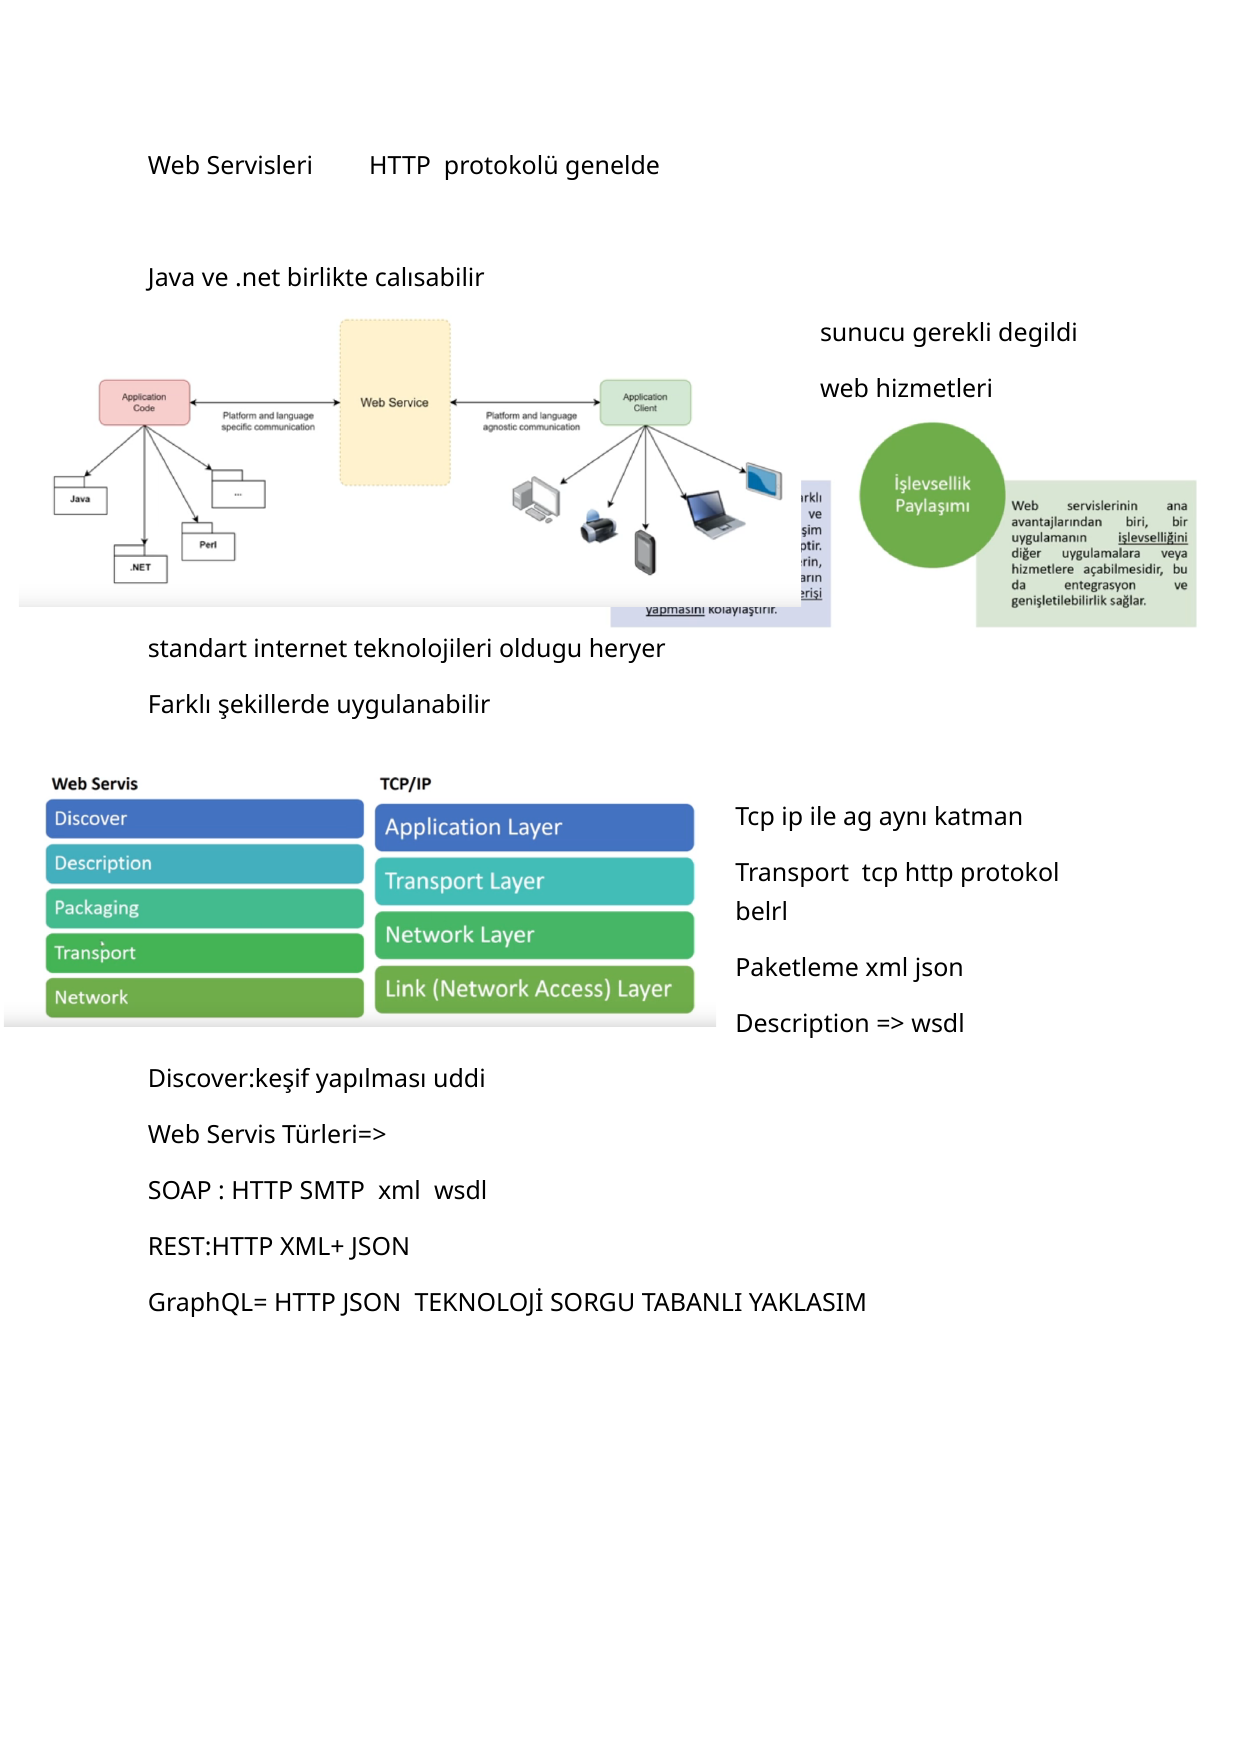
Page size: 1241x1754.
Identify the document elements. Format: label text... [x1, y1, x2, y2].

text Web Servisleri HTTP protokolü genelde [148, 148, 1093, 182]
text SOAP : HTTP SMTP xml wsdl [148, 1173, 1093, 1207]
text Transport tcp http protokol belrl [717, 854, 1093, 928]
text Paketleme xml json [717, 949, 1093, 983]
picture [3, 777, 717, 1027]
picture [18, 315, 1218, 631]
text web hizmetleri standart internet teknolojileri oldugu heryer [802, 371, 1093, 415]
text Description => wsdl [148, 1005, 1093, 1039]
text Farklı şekillerde uygulanabilir [148, 687, 1093, 721]
text Tcp ip ile ag aynı katman [717, 798, 1093, 833]
text web hizmetleri standart internet teknolojileri oldugu heryer [148, 607, 1093, 665]
text GraphQL= HTTP JSON TEKNOLOJİ SORGU TABANLI YAKLASIM [148, 1284, 1093, 1318]
text Java ve .net birlikte calısabilir [148, 259, 1093, 293]
text Discover:keşif yapılması uddi [148, 1061, 1093, 1095]
text REST:HTTP XML+ JSON [148, 1228, 1093, 1263]
text sunucu gerekli degildi [802, 315, 1093, 349]
text Web Servis Türleri=> [148, 1117, 1093, 1151]
